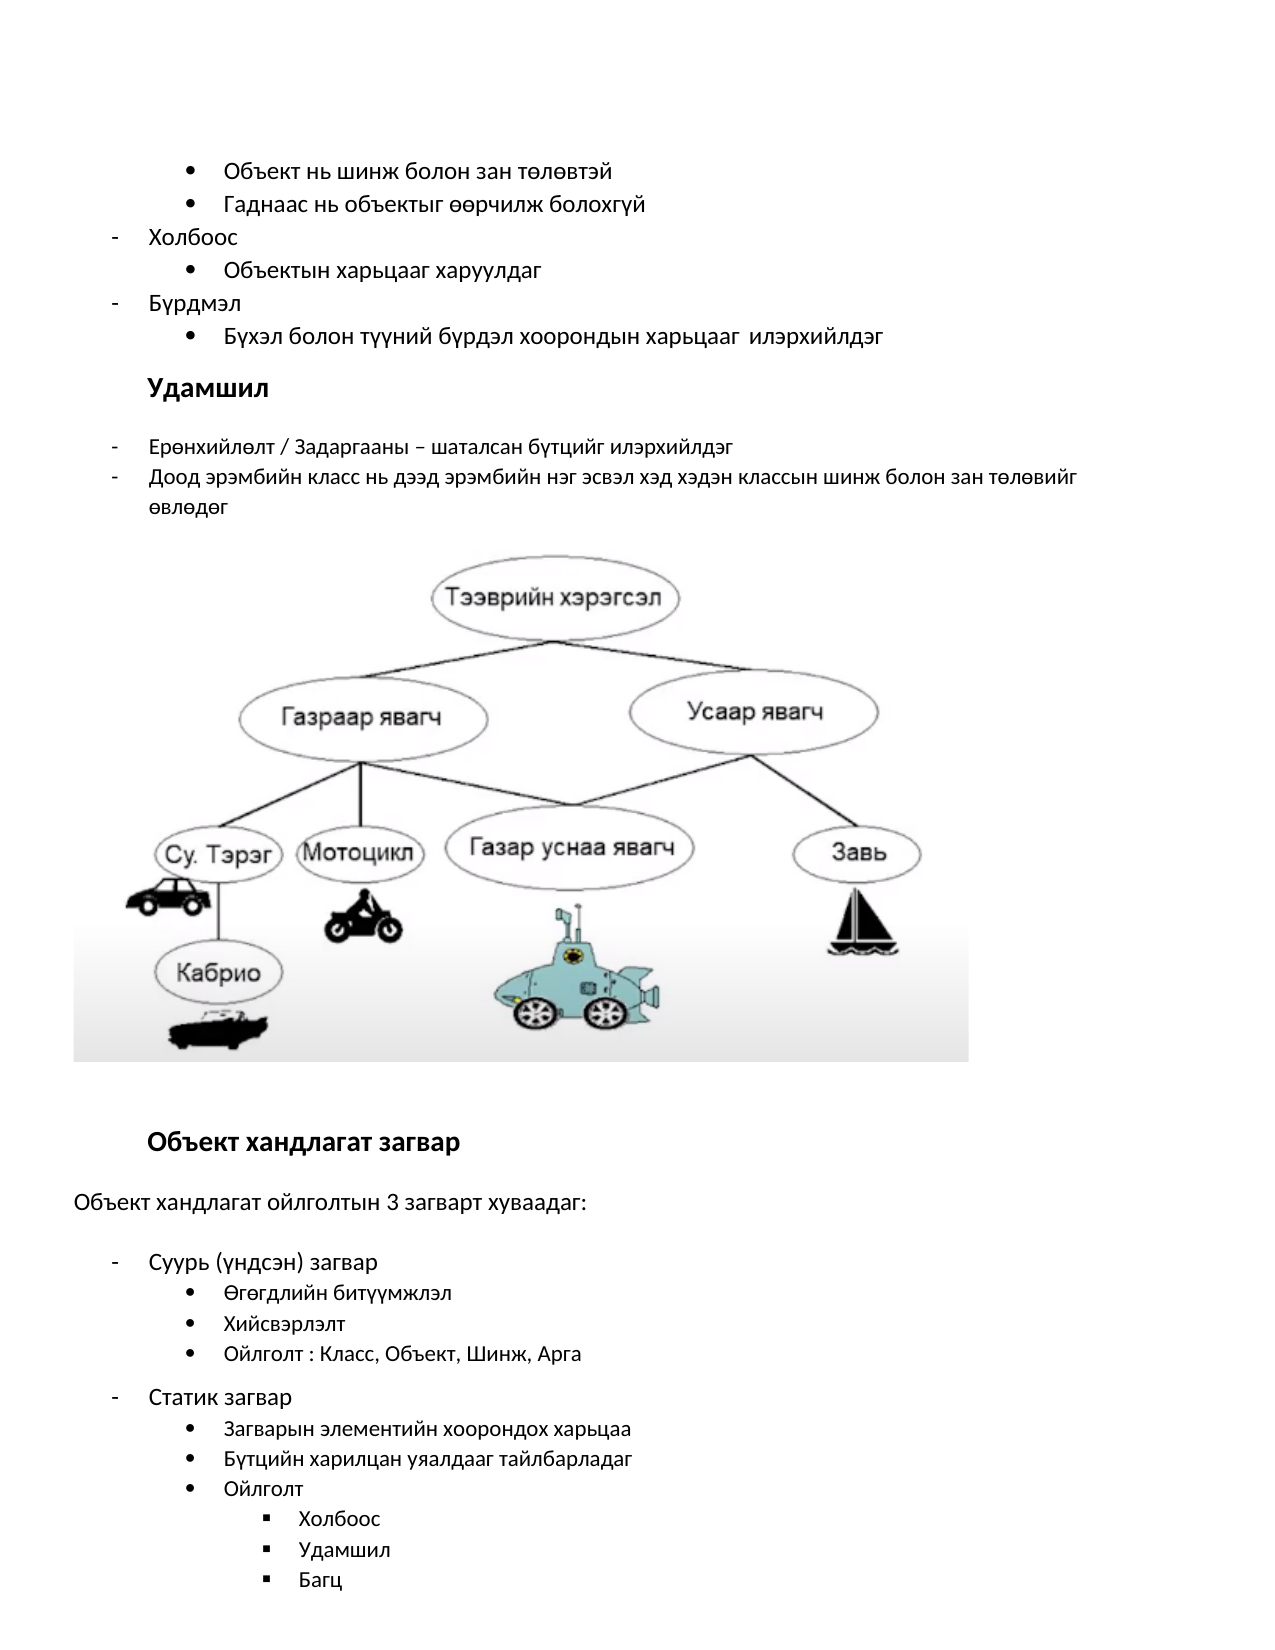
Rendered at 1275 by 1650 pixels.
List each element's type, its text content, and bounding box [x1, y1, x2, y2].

list Бүхэл болон түүний бүрдэл хоорондын харьцааг илэрхийлдэг [186, 320, 1126, 350]
text Объект хандлагат ойлголтын 3 загварт хуваадаг: [73, 1186, 1126, 1216]
list Гаднаас нь объектыг өөрчилж болохгүй [186, 188, 1126, 219]
list Объект нь шинж болон зан төлөвтэй [186, 155, 1126, 186]
list Ерөнхийлөлт / Задаргааны – шаталсан бүтцийг илэрхийлдэг [111, 432, 1126, 460]
list Бүрдмэл [111, 287, 1126, 317]
subtitle Удамшил [147, 369, 1128, 405]
list Ойлголт [186, 1474, 1126, 1502]
list Объектын харьцааг харуулдаг [186, 254, 1126, 284]
list Загварын элементийн хоорондох харьцаа [186, 1414, 1126, 1442]
picture [73, 547, 969, 1062]
list Өгөгдлийн битүүмжлэл [186, 1278, 1126, 1307]
list Багц [261, 1565, 1126, 1593]
list Удамшил [261, 1535, 1126, 1563]
list Ойлголт : Класс, Объект, Шинж, Арга [186, 1339, 1126, 1367]
list Холбоос [261, 1504, 1126, 1532]
list Статик загвар [111, 1381, 1126, 1411]
list Суурь (үндсэн) загвар [111, 1246, 1126, 1276]
list Хийсвэрлэлт [186, 1309, 1126, 1337]
subtitle Объект хандлагат загвар [147, 1123, 1128, 1159]
list Бүтцийн харилцан уяалдааг тайлбарладаг [186, 1444, 1126, 1472]
list Холбоос [111, 221, 1126, 252]
list Доод эрэмбийн класс нь дээд эрэмбийн нэг эсвэл хэд хэдэн классын шинж болон зан төлөвийг өвлөдөг [111, 462, 1126, 520]
